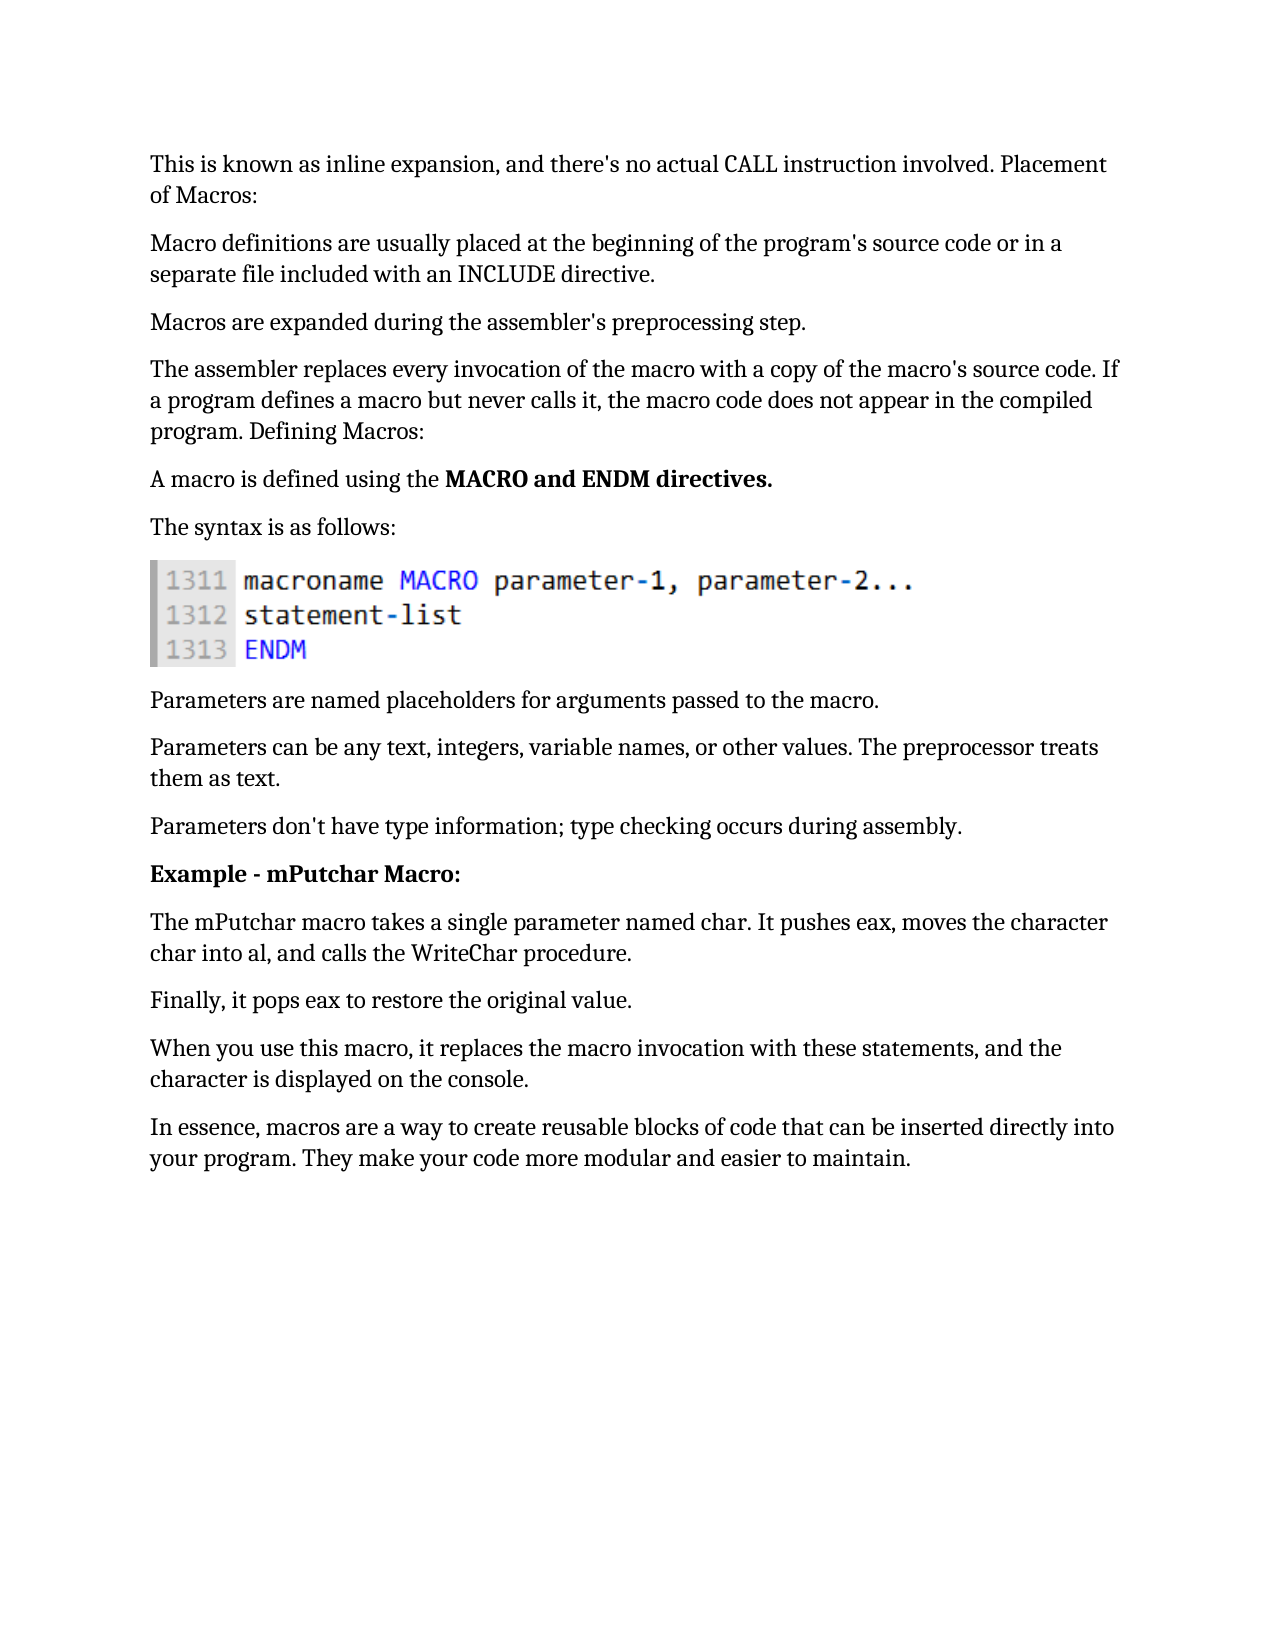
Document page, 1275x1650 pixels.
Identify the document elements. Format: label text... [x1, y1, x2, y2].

picture [150, 560, 1001, 667]
text Parameters don't have type information; type checking occurs during assembly. [150, 812, 1125, 841]
text Macro definitions are usually placed at the beginning of the program's source code or in a separate file included with an INCLUDE directive. [150, 229, 1125, 288]
text This is known as inline expansion, and there's no actual CALL instruction involved. Placement of Macros: [150, 150, 1125, 210]
text The assembler replaces every invocation of the macro with a copy of the macro's source code. If a program defines a macro but never calls it, the macro code does not appear in the compiled program. Defining Macros: [150, 355, 1125, 446]
text Finally, it pops eax to restore the original value. [150, 986, 1125, 1015]
text In essence, macros are a way to create reusable blocks of code that can be inserted directly into your program. They make your code more modular and easier to maintain. [150, 1113, 1125, 1172]
text Example - mPutchar Macro: [150, 860, 1125, 888]
text The mPutchar macro takes a single parameter named char. It pushes eax, moves the character char into al, and calls the WriteChar procedure. [150, 907, 1125, 967]
text The syntax is as follows: [150, 513, 1125, 541]
text Parameters can be any text, integers, variable names, or other values. The preprocessor treats them as text. [150, 733, 1125, 793]
text Macros are expanded during the assembler's preprocessing step. [150, 307, 1125, 336]
text Parameters are named placeholders for arguments passed to the macro. [150, 686, 1125, 714]
text A macro is defined using the MACRO and ENDM directives. [150, 465, 1125, 494]
text When you use this macro, it replaces the macro invocation with these statements, and the character is displayed on the console. [150, 1034, 1125, 1094]
